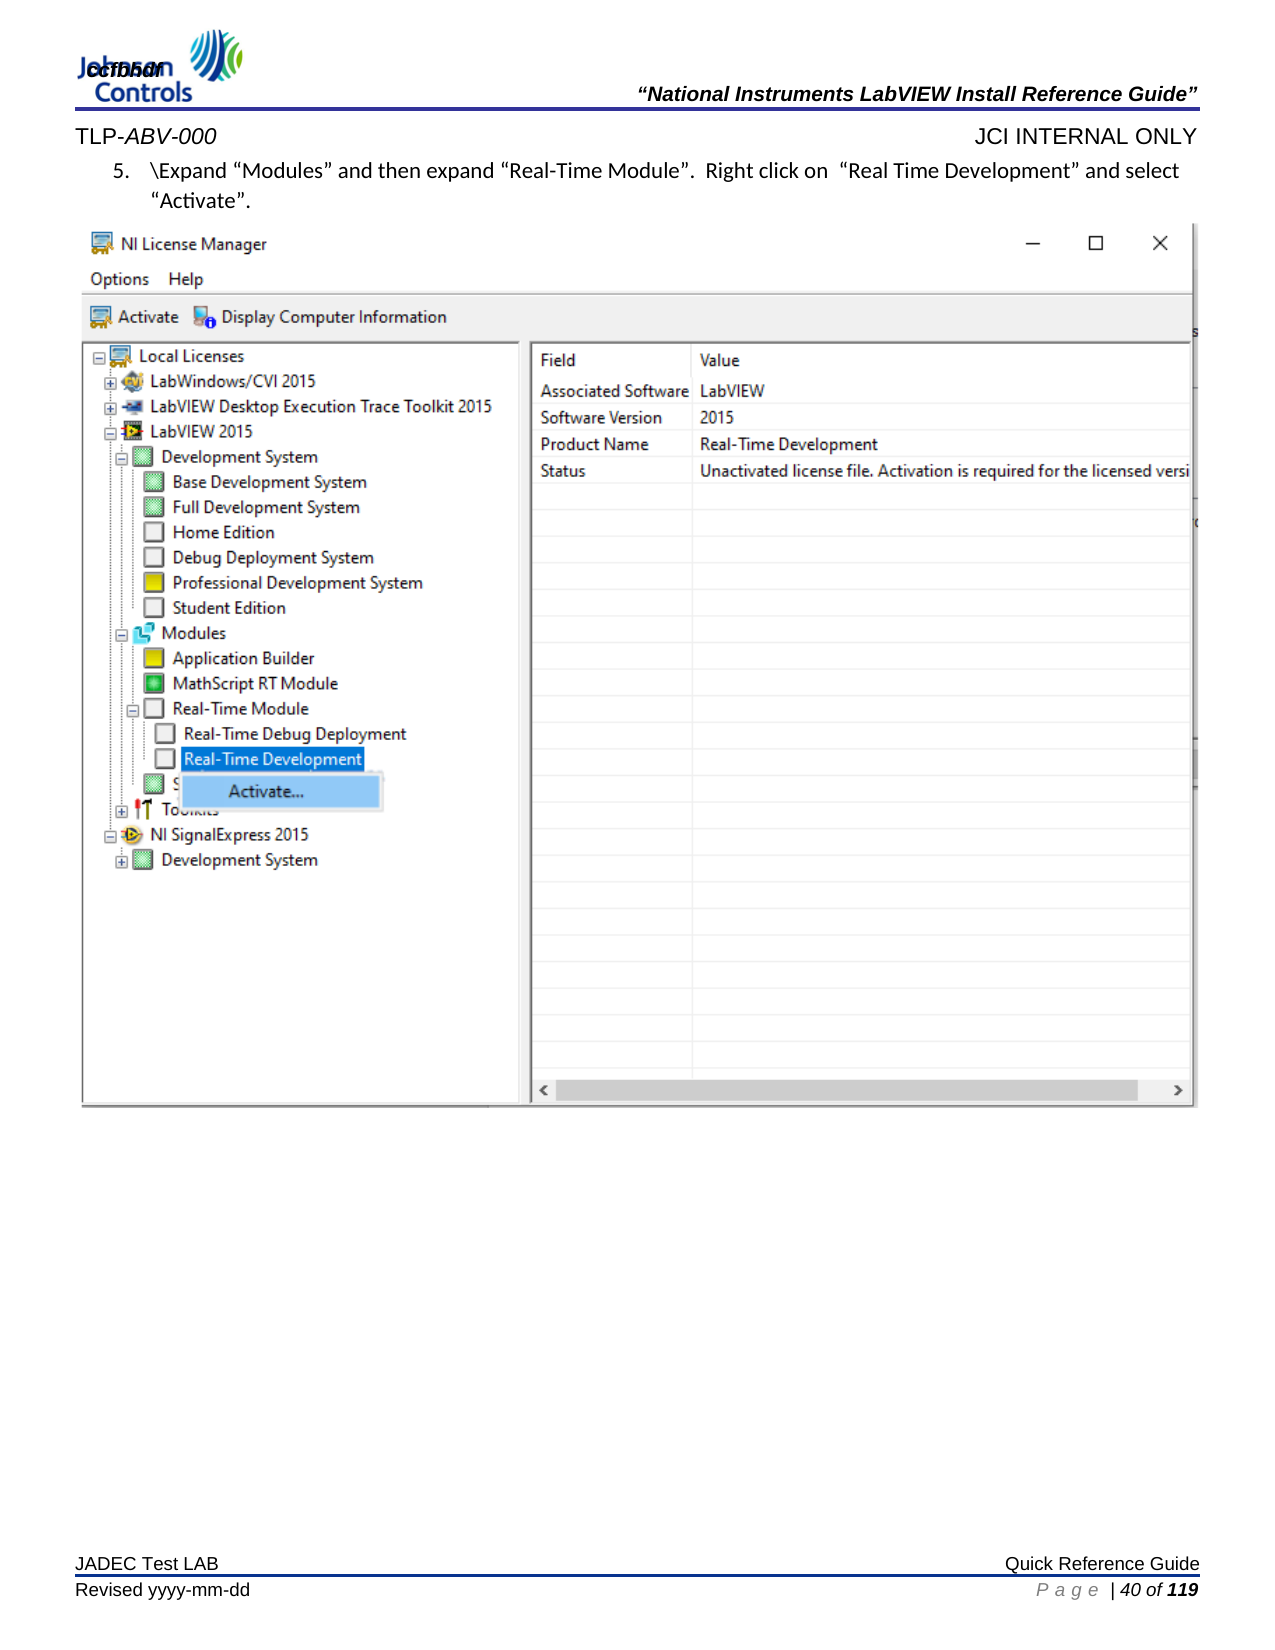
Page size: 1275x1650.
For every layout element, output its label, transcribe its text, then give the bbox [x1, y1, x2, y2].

picture [76, 26, 246, 105]
picture [75, 218, 1200, 1108]
list \Expand “Modules” and then expand “Real-Time Module”. Right click on “Real Time Development” and select “Activate”. [112, 156, 1200, 214]
